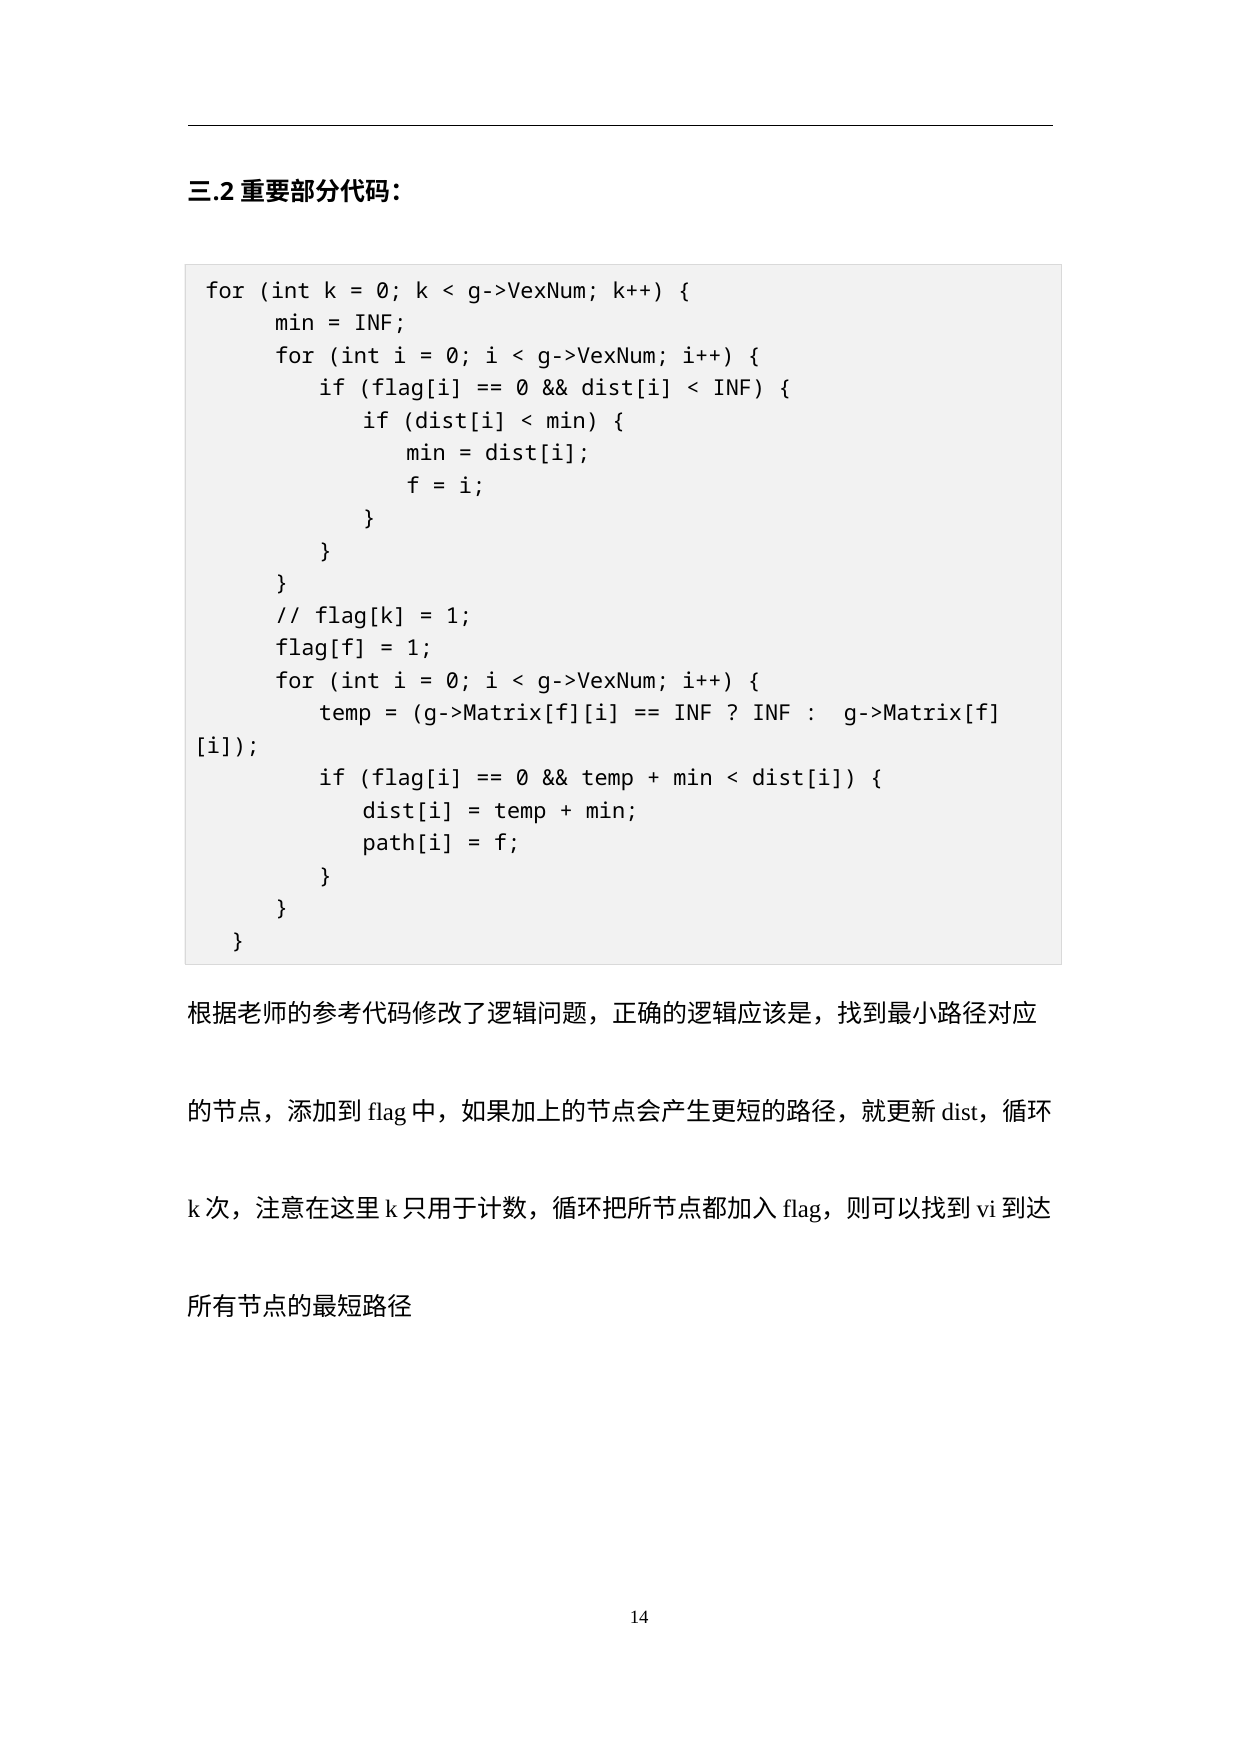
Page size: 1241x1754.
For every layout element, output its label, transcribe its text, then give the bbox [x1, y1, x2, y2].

subtitle 重要部分代码： [187, 157, 1053, 222]
text 根据老师的参考代码修改了逻辑问题，正确的逻辑应该是，找到最小路径对应的节点，添加到flag中，如果加上的节点会产生更短的路径，就更新dist，循环k次，注意在这里k只用于计数，循环把所节点都加入flag，则可以找到vi到达所有节点的最短路径 [187, 979, 1053, 1337]
text flag[f] = 1; [186, 622, 1061, 654]
text min = INF; [186, 297, 1061, 329]
text f = i; [186, 459, 1061, 492]
text if (flag[i] == 0 && temp + min < dist[i]) { [186, 752, 1061, 784]
text } [186, 524, 1061, 557]
text temp = (g->Matrix[f][i] == INF ? INF : g->Matrix[f][i]); [186, 687, 1061, 752]
text min = dist[i]; [186, 427, 1061, 459]
text path[i] = f; [186, 817, 1061, 849]
text for (int i = 0; i < g->VexNum; i++) { [186, 654, 1061, 687]
text for (int i = 0; i < g->VexNum; i++) { [186, 329, 1061, 362]
text if (flag[i] == 0 && dist[i] < INF) { [186, 362, 1061, 394]
text // flag[k] = 1; [186, 589, 1061, 622]
text if (dist[i] < min) { [186, 394, 1061, 427]
text for (int k = 0; k < g->VexNum; k++) { [186, 265, 1061, 297]
text } [186, 557, 1061, 589]
text dist[i] = temp + min; [186, 784, 1061, 817]
text } [186, 882, 1061, 914]
text } [186, 492, 1061, 524]
text } [186, 849, 1061, 882]
text } [186, 914, 1061, 964]
